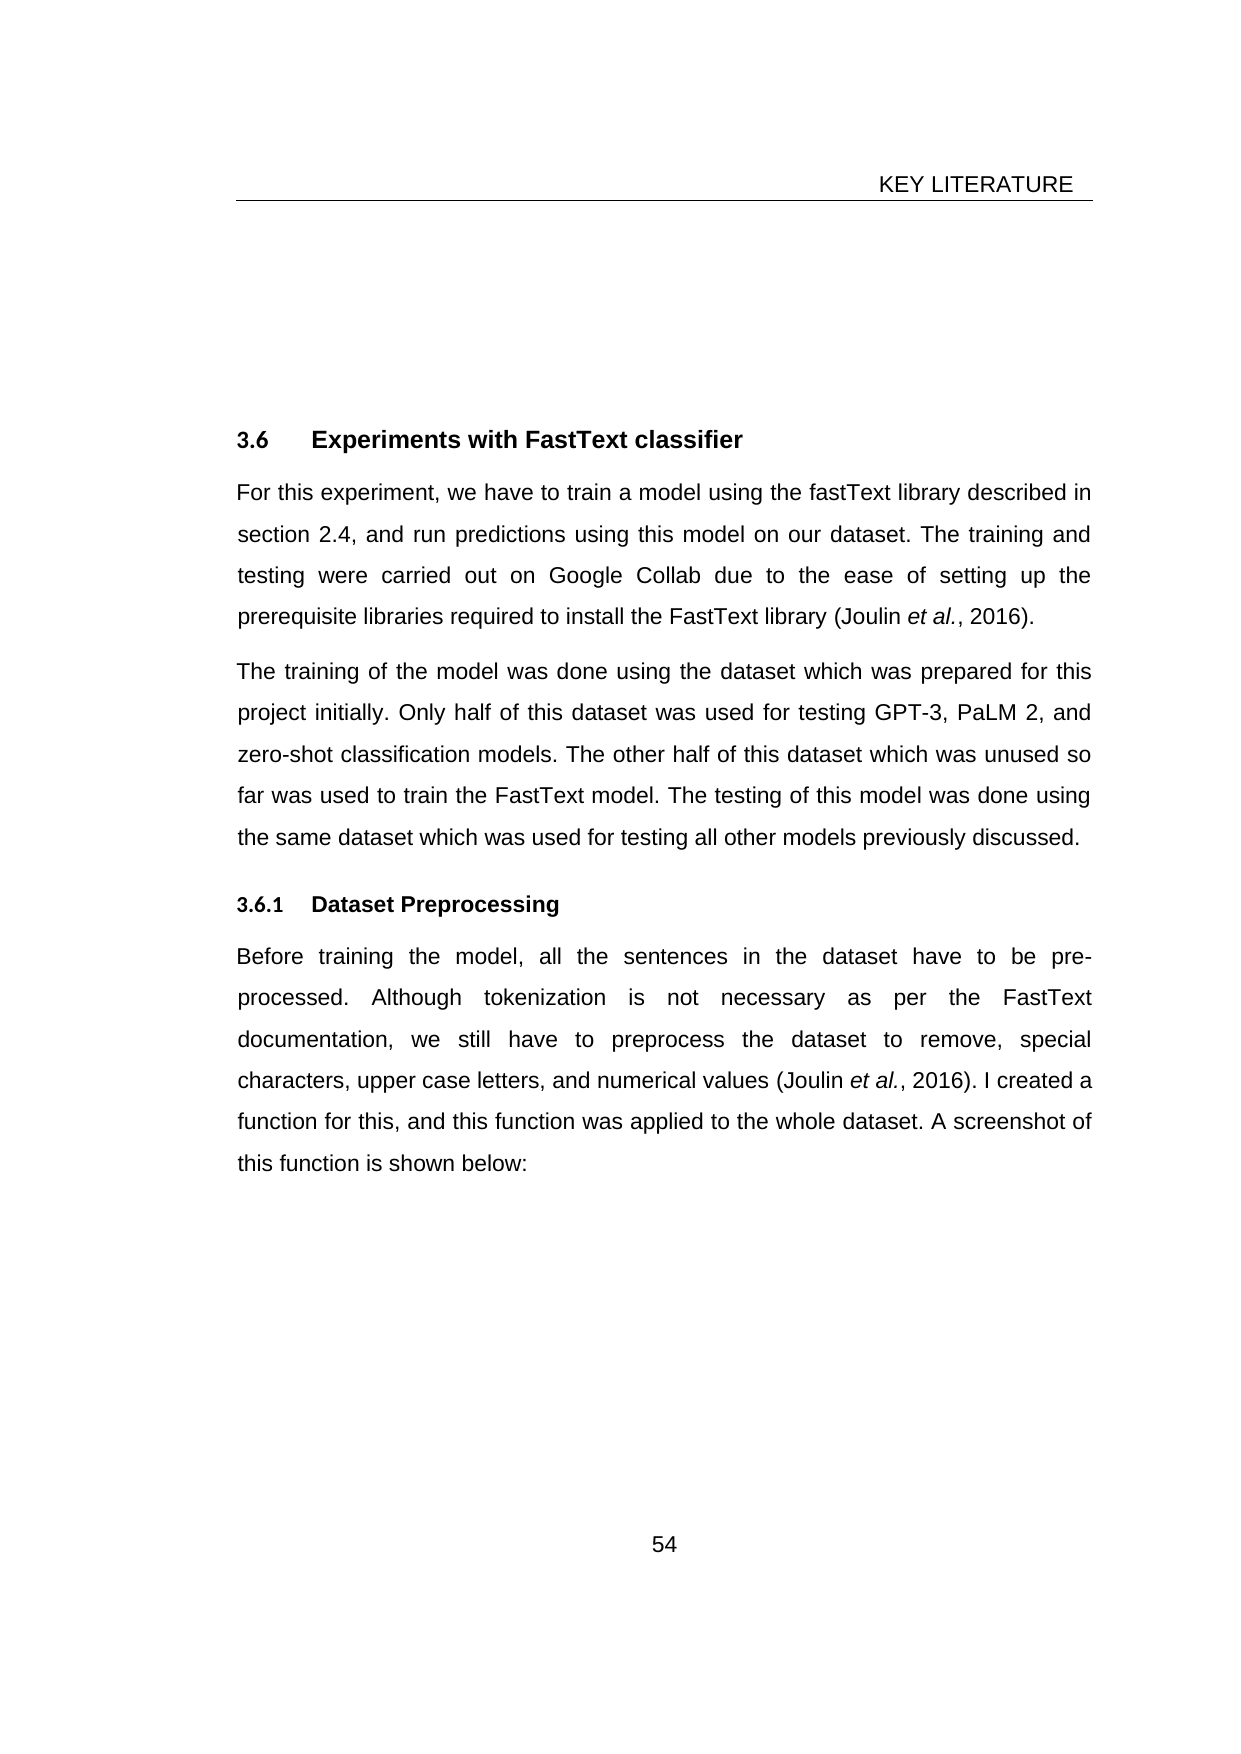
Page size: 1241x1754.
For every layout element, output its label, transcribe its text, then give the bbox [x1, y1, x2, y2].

text The training of the model was done using the dataset which was prepared for this project initially. Only half of this dataset was used for testing GPT-3, PaLM 2, and zero-shot classification models. The other half of this dataset which was unused so far was used to train the FastText model. The testing of this model was done using the same dataset which was used for testing all other models previously discussed. [236, 658, 1092, 850]
subtitle Dataset Preprocessing [236, 890, 1092, 918]
text For this experiment, we have to train a model using the fastText library described in section 2.4, and run predictions using this model on our dataset. The training and testing were carried out on Google Collab due to the ease of setting up the prerequisite libraries required to install the FastText library . [236, 479, 1092, 630]
subtitle Experiments with FastText classifier [236, 424, 1092, 454]
text Before training the model, all the sentences in the dataset have to be pre-processed. Although tokenization is not necessary as per the FastText documentation, we still have to preprocess the dataset to remove, special characters, upper case letters, and numerical values . I created a function for this, and this function was applied to the whole dataset. A screenshot of this function is shown below: [236, 943, 1092, 1176]
